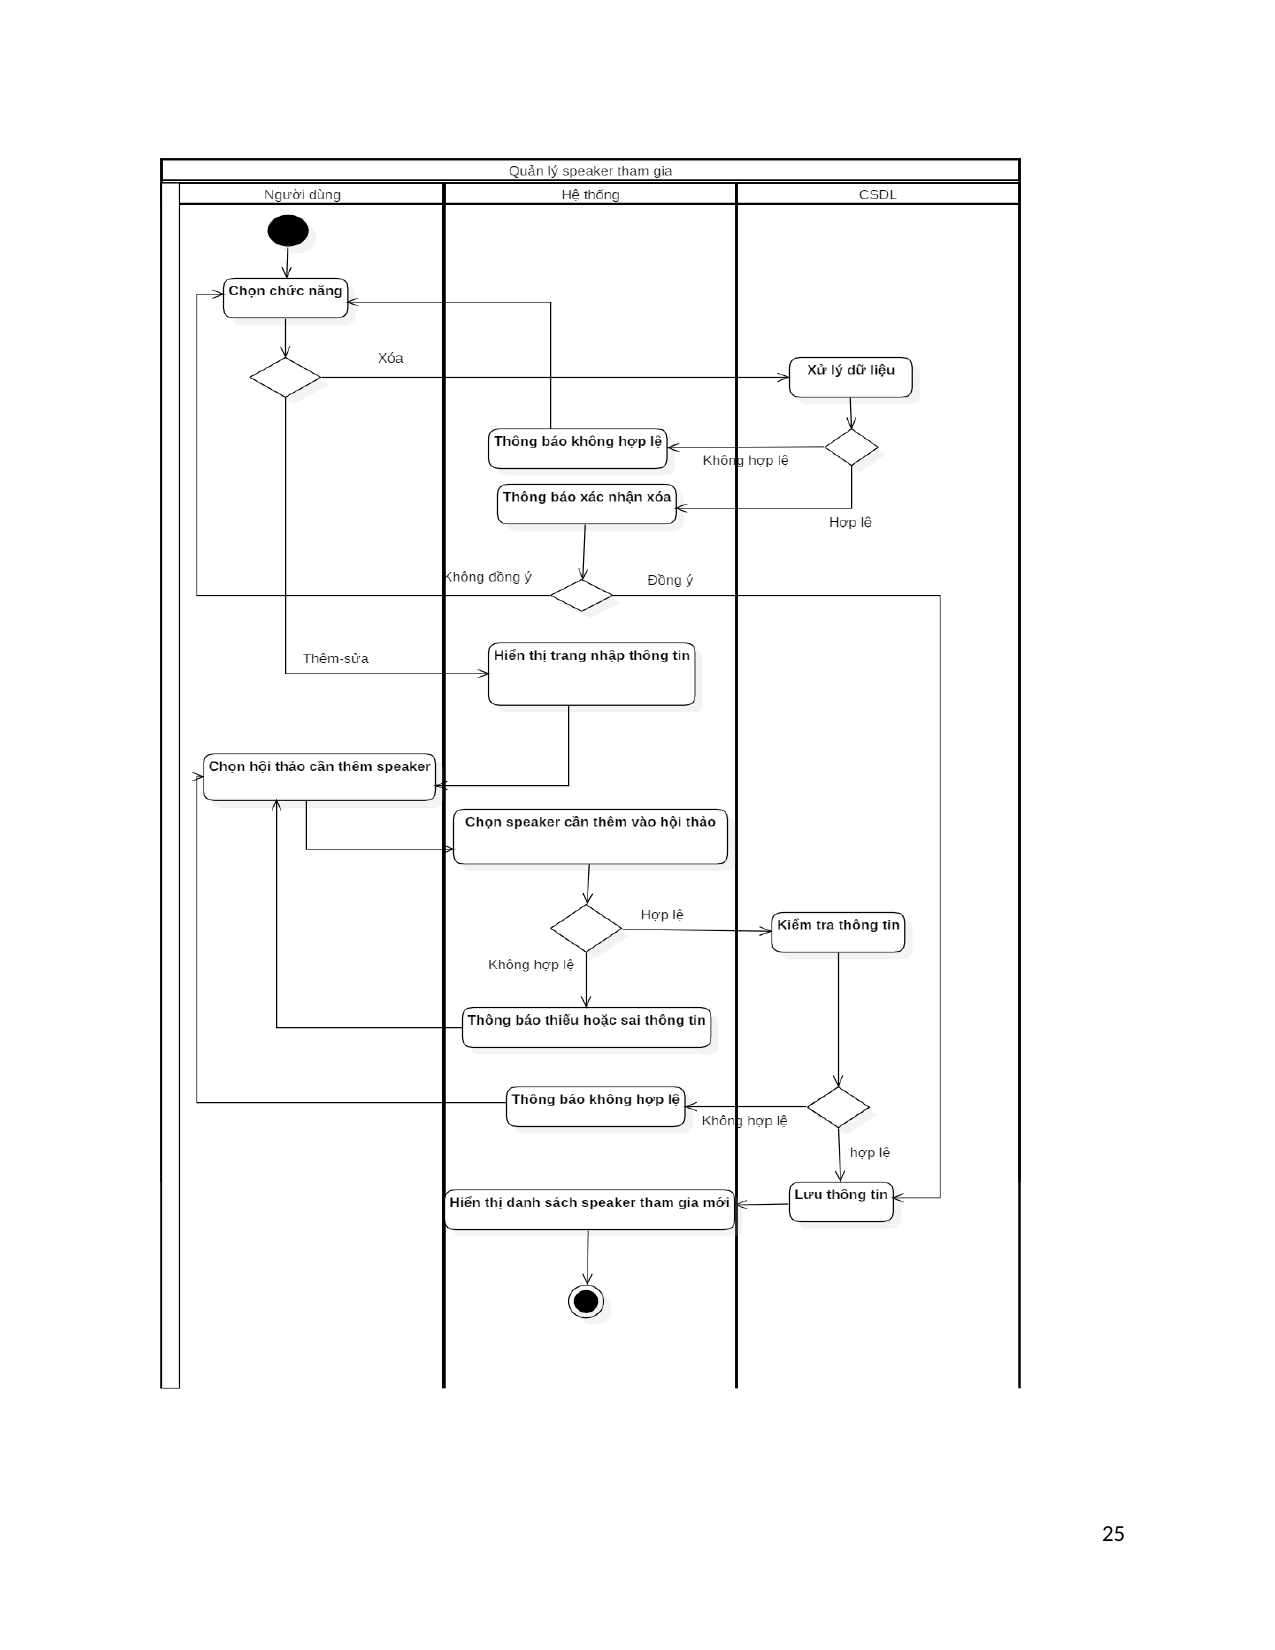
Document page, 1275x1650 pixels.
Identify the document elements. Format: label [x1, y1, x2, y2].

picture [150, 150, 1063, 1427]
